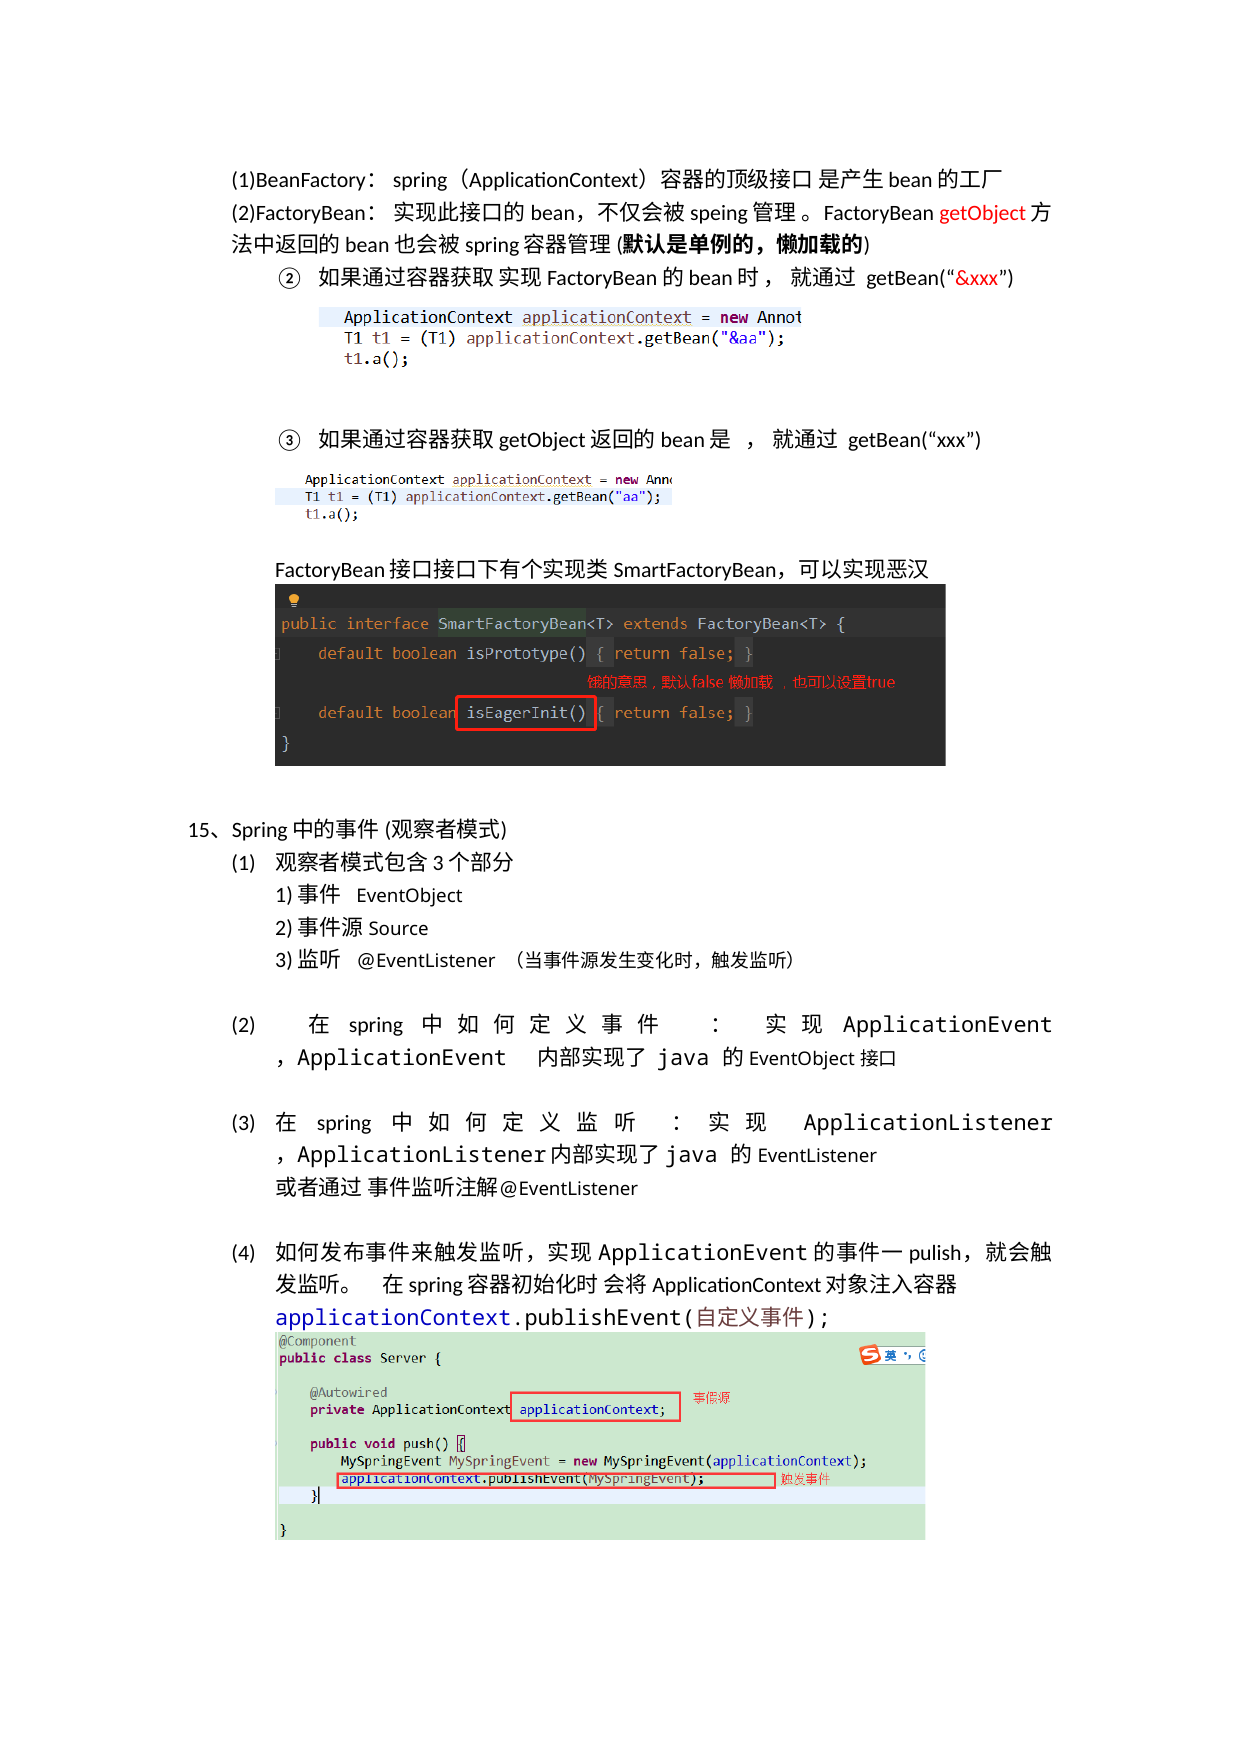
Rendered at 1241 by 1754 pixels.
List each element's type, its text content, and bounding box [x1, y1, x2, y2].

list 如果通过容器获取 getObject返回的 bean是 ， 就通过 getBean(“xxx”) [275, 422, 1053, 454]
list (2)FactoryBean： 实现此接口的bean，不仅会被speing管理 。FactoryBean getObject方法中返回的bean 也会被 spring容器管理 (默认是单例的，懒加载的) [231, 194, 1053, 259]
list 如何发布事件来触发监听，实现ApplicationEvent的事件一pulish，就会触发监听。 在spring容器初始化时 会将 ApplicationContext对象注入容器 [231, 1234, 1053, 1299]
list 在spring中如何定义监听 ：实现 ApplicationListener ，ApplicationListener内部实现了 java 的 EventListener [231, 1104, 1053, 1169]
list FactoryBean接口接口下有个实现类 SmartFactoryBean，可以实现恶汉 [275, 552, 1053, 584]
list (1)BeanFactory： spring（ApplicationContext）容器的顶级接口 是产生bean 的工厂 [231, 162, 1053, 194]
list 或者通过 事件监听注解@EventListener [275, 1169, 1053, 1202]
picture [318, 292, 802, 396]
list Spring中的事件 (观察者模式) [187, 812, 1053, 844]
list 如果通过容器获取 实现FactoryBean 的bean时 ， 就通过 getBean(“&xxx”) [275, 259, 1053, 292]
picture [275, 584, 946, 766]
list 事件 EventObject [275, 877, 1053, 909]
picture [275, 454, 672, 537]
list 监听 @EventListener （当事件源发生变化时，触发监听） [275, 942, 1053, 974]
list 观察者模式包含3个部分 [231, 844, 1053, 877]
list 在spring中如何定义事件 ： 实现ApplicationEvent ，ApplicationEvent 内部实现了 java 的EventObject 接口 [231, 1007, 1053, 1072]
list 事件源 Source [275, 909, 1053, 942]
list applicationContext.publishEvent(自定义事件); [231, 1299, 1053, 1332]
picture [275, 1332, 926, 1540]
